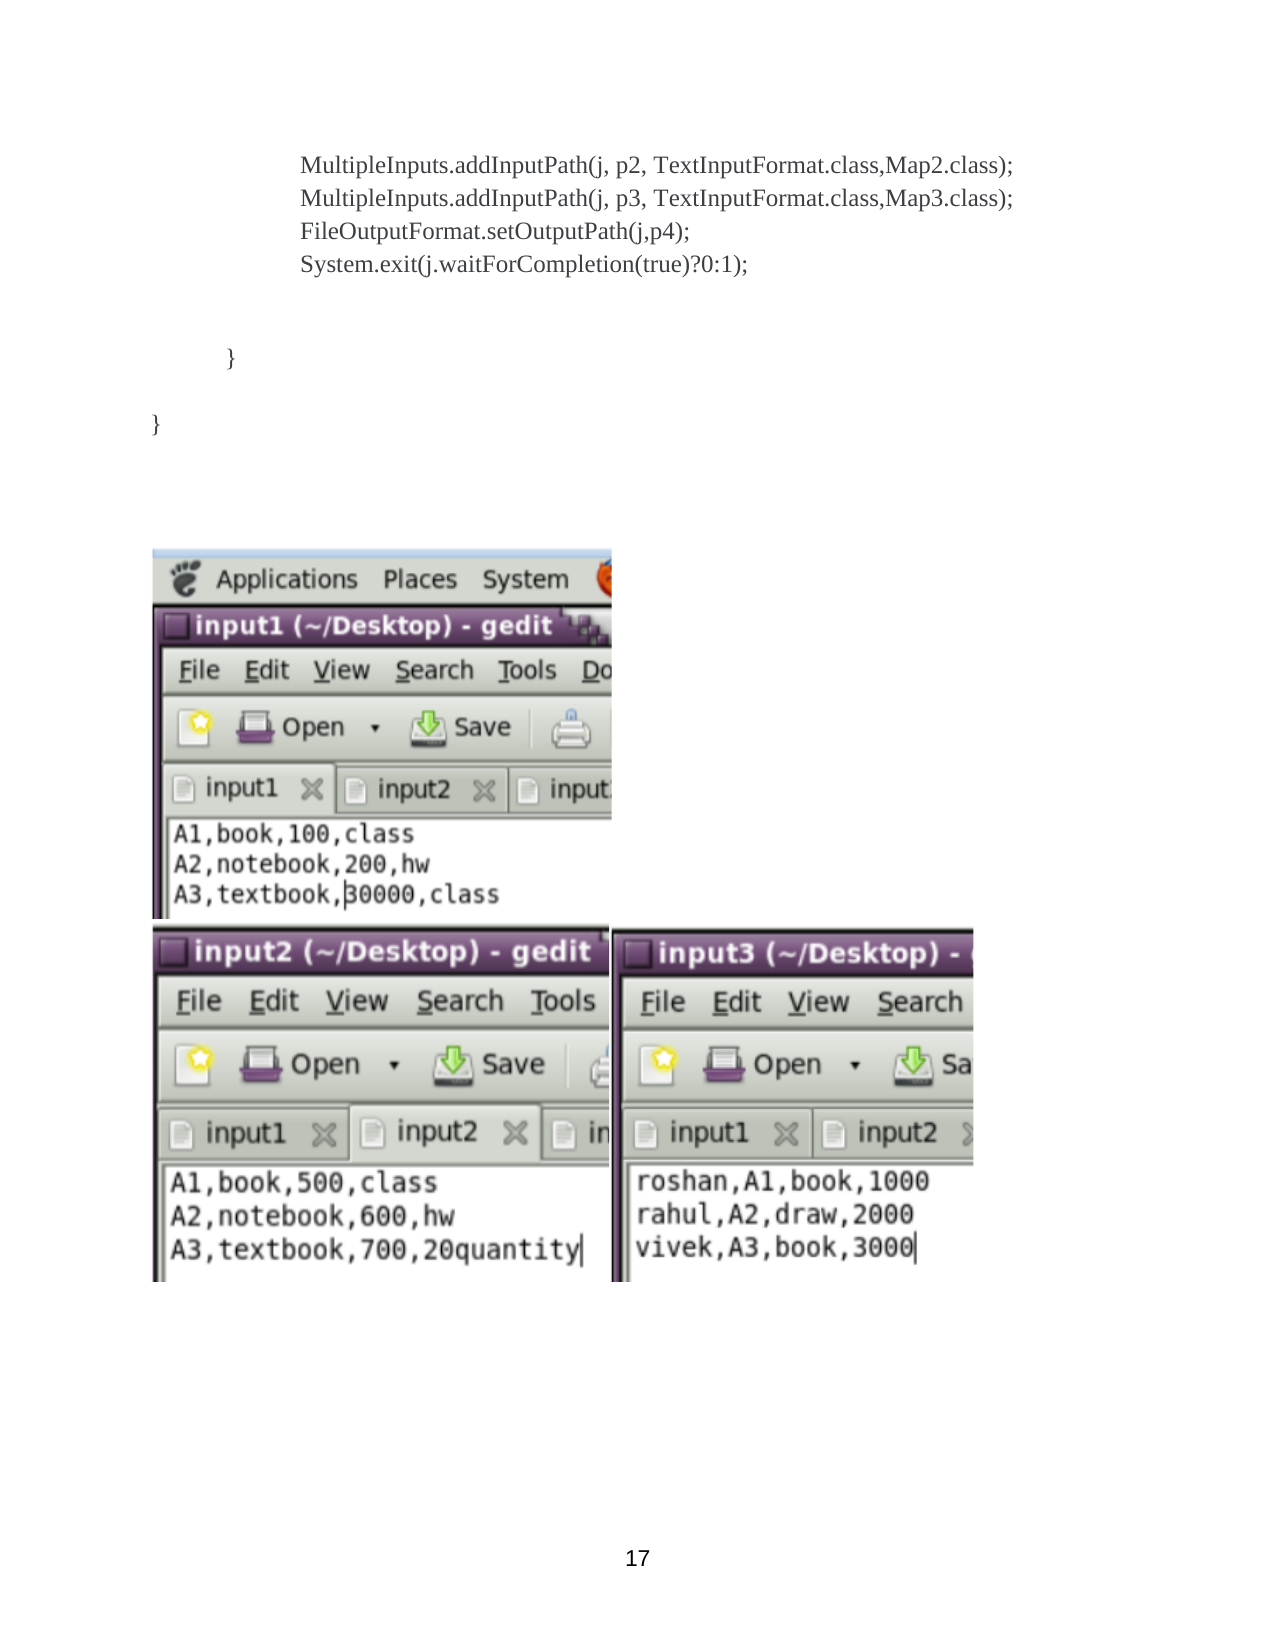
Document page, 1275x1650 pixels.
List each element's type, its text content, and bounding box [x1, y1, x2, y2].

text MultipleInputs.addInputPath(j, p2, TextInputFormat.class,Map2.class); [150, 150, 1125, 179]
text MultipleInputs.addInputPath(j, p3, TextInputFormat.class,Map3.class); [150, 183, 1125, 212]
picture [150, 922, 974, 1282]
text FileOutputFormat.setOutputPath(j,p4); [150, 216, 1125, 245]
text System.exit(j.waitForCompletion(true)?0:1); [150, 249, 1125, 278]
picture [150, 541, 612, 919]
text } [150, 343, 1125, 372]
text } [150, 409, 1125, 438]
